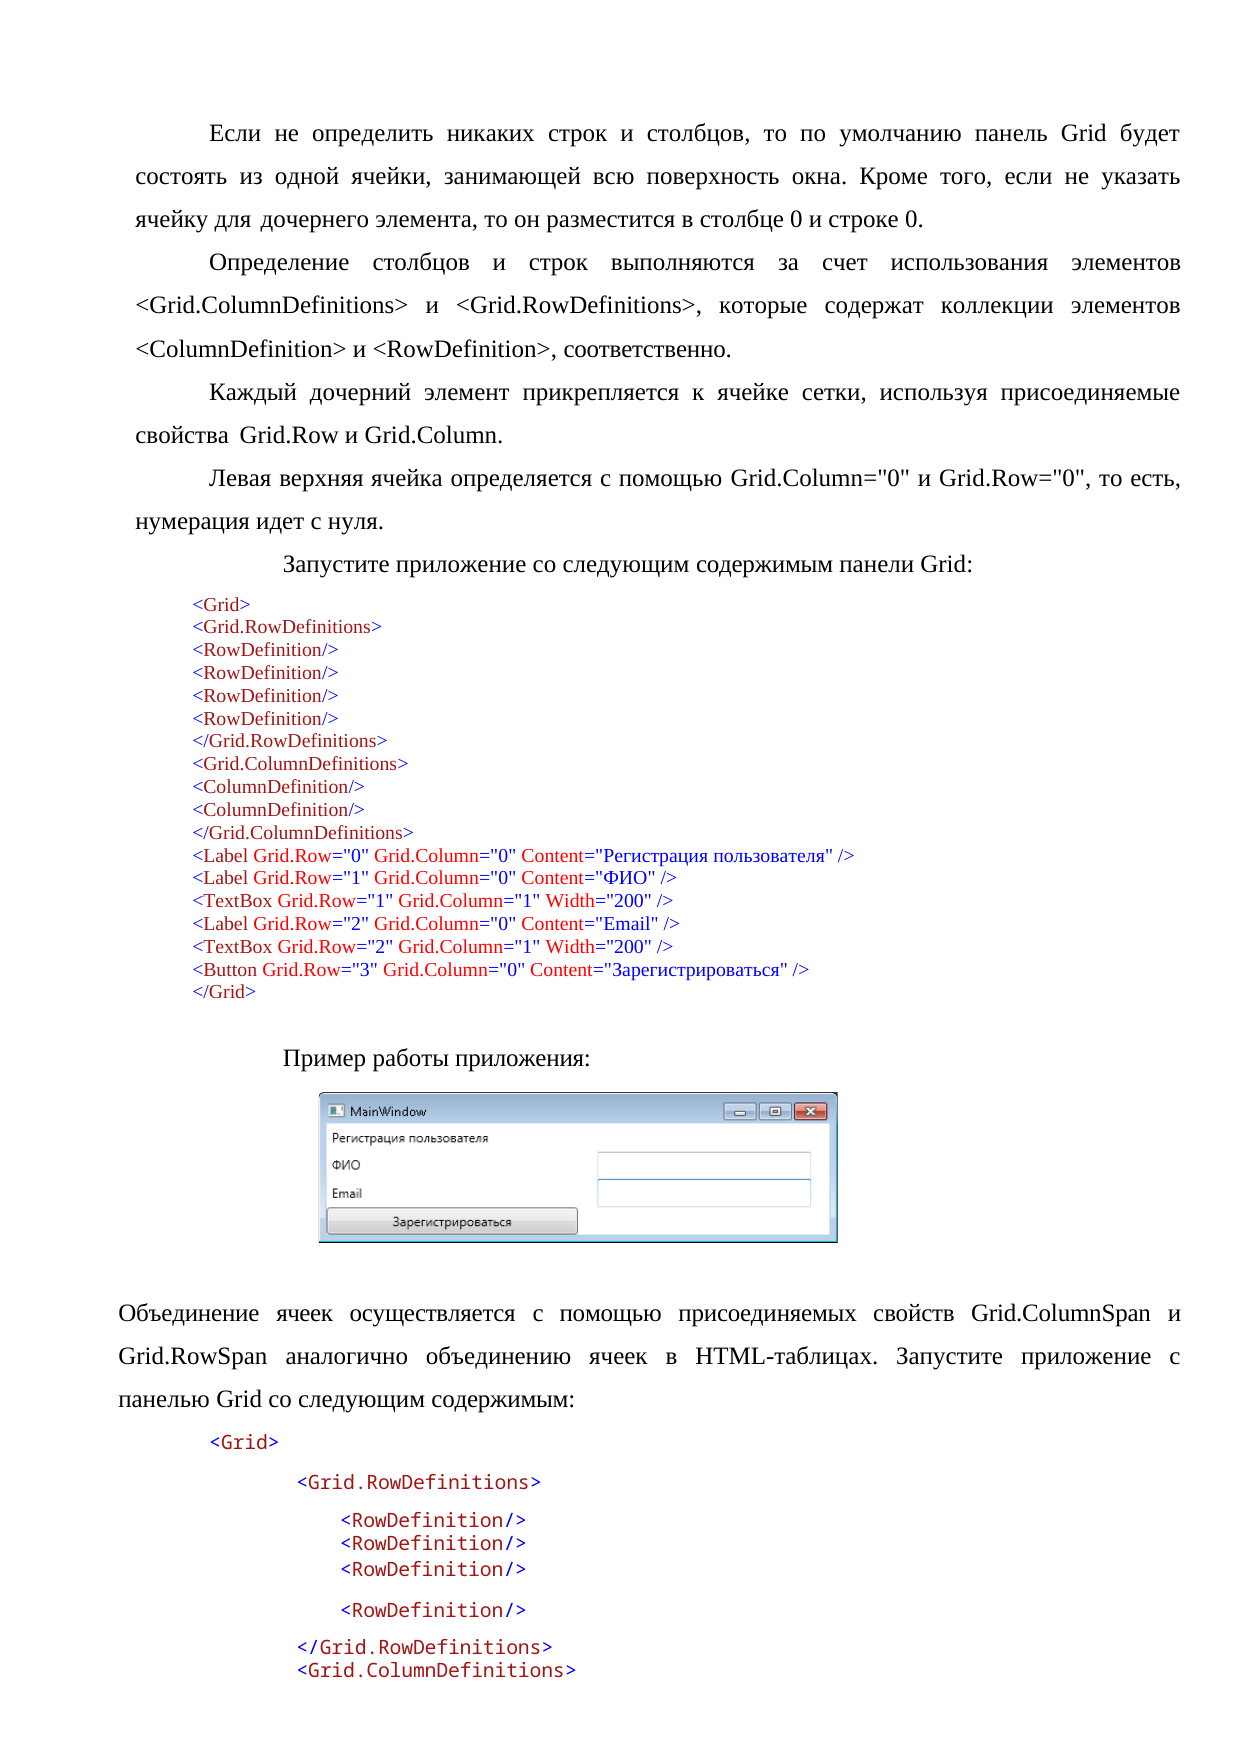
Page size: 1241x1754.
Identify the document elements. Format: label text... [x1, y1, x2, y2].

text <Grid> [135, 1428, 1181, 1455]
text <Grid.RowDefinitions> [222, 1468, 1181, 1496]
text <Label Grid.Row="0" Grid.Column="0" Content="Регистрация пользователя" /> [118, 843, 1181, 866]
text Левая верхняя ячейка определяется с помощью Grid.Column="0" и Grid.Row="0", то есть, нумерация идет с нуля. [135, 463, 1181, 535]
text <Grid.RowDefinitions> [118, 615, 1181, 638]
text Объединение ячеек осуществляется с помощью присоединяемых свойств Grid.ColumnSpan и Grid.RowSpan аналогично объединению ячеек в HTML-таблицах. Запустите приложение с панелью Grid со следующим содержимым: [118, 1113, 1181, 1413]
text <RowDefinition/> [118, 661, 1181, 684]
text <RowDefinition/> [266, 1532, 1181, 1555]
text <Label Grid.Row="1" Grid.Column="0" Content="ФИО" /> [118, 866, 1181, 889]
text <Button Grid.Row="3" Grid.Column="0" Content="Зарегистрироваться" /> [118, 958, 1181, 980]
text Если не определить никаких строк и столбцов, то по умолчанию панель Grid будет состоять из одной ячейки, занимающей всю поверхность окна. Кроме того, если не указать ячейку для дочернего элемента, то он разместится в столбце 0 и строке 0. [135, 118, 1181, 233]
text </Grid.ColumnDefinitions> [118, 821, 1181, 843]
text <TextBox Grid.Row="2" Grid.Column="1" Width="200" /> [118, 935, 1181, 958]
text <RowDefinition/> [266, 1555, 1181, 1582]
text <Grid.ColumnDefinitions> [222, 1659, 1181, 1683]
text Каждый дочерний элемент прикрепляется к ячейке сетки, используя присоединяемые свойства Grid.Row и Grid.Column. [135, 377, 1181, 449]
text <RowDefinition/> [266, 1596, 1181, 1623]
text <RowDefinition/> [118, 638, 1181, 661]
text <RowDefinition/> [118, 684, 1181, 707]
text Пример работы приложения: [209, 1043, 1181, 1071]
text <Grid.ColumnDefinitions> [118, 752, 1181, 775]
text Определение столбцов и строк выполняются за счет использования элементов <Grid.ColumnDefinitions> и <Grid.RowDefinitions>, которые содержат коллекции элементов <ColumnDefinition> и <RowDefinition>, соответственно. [135, 247, 1181, 362]
text <ColumnDefinition/> [118, 798, 1181, 821]
text <TextBox Grid.Row="1" Grid.Column="1" Width="200" /> [118, 889, 1181, 912]
picture [318, 1092, 838, 1243]
text <Label Grid.Row="2" Grid.Column="0" Content="Email" /> [118, 912, 1181, 935]
text <RowDefinition/> [118, 707, 1181, 729]
text <RowDefinition/> [266, 1509, 1181, 1532]
text Запустите приложение со следующим содержимым панели Grid: [209, 549, 1181, 578]
text </Grid.RowDefinitions> [222, 1636, 1181, 1659]
text <Grid> [118, 593, 1181, 615]
text </Grid.RowDefinitions> [118, 729, 1181, 752]
text </Grid> [118, 980, 1181, 1003]
text <ColumnDefinition/> [118, 775, 1181, 798]
